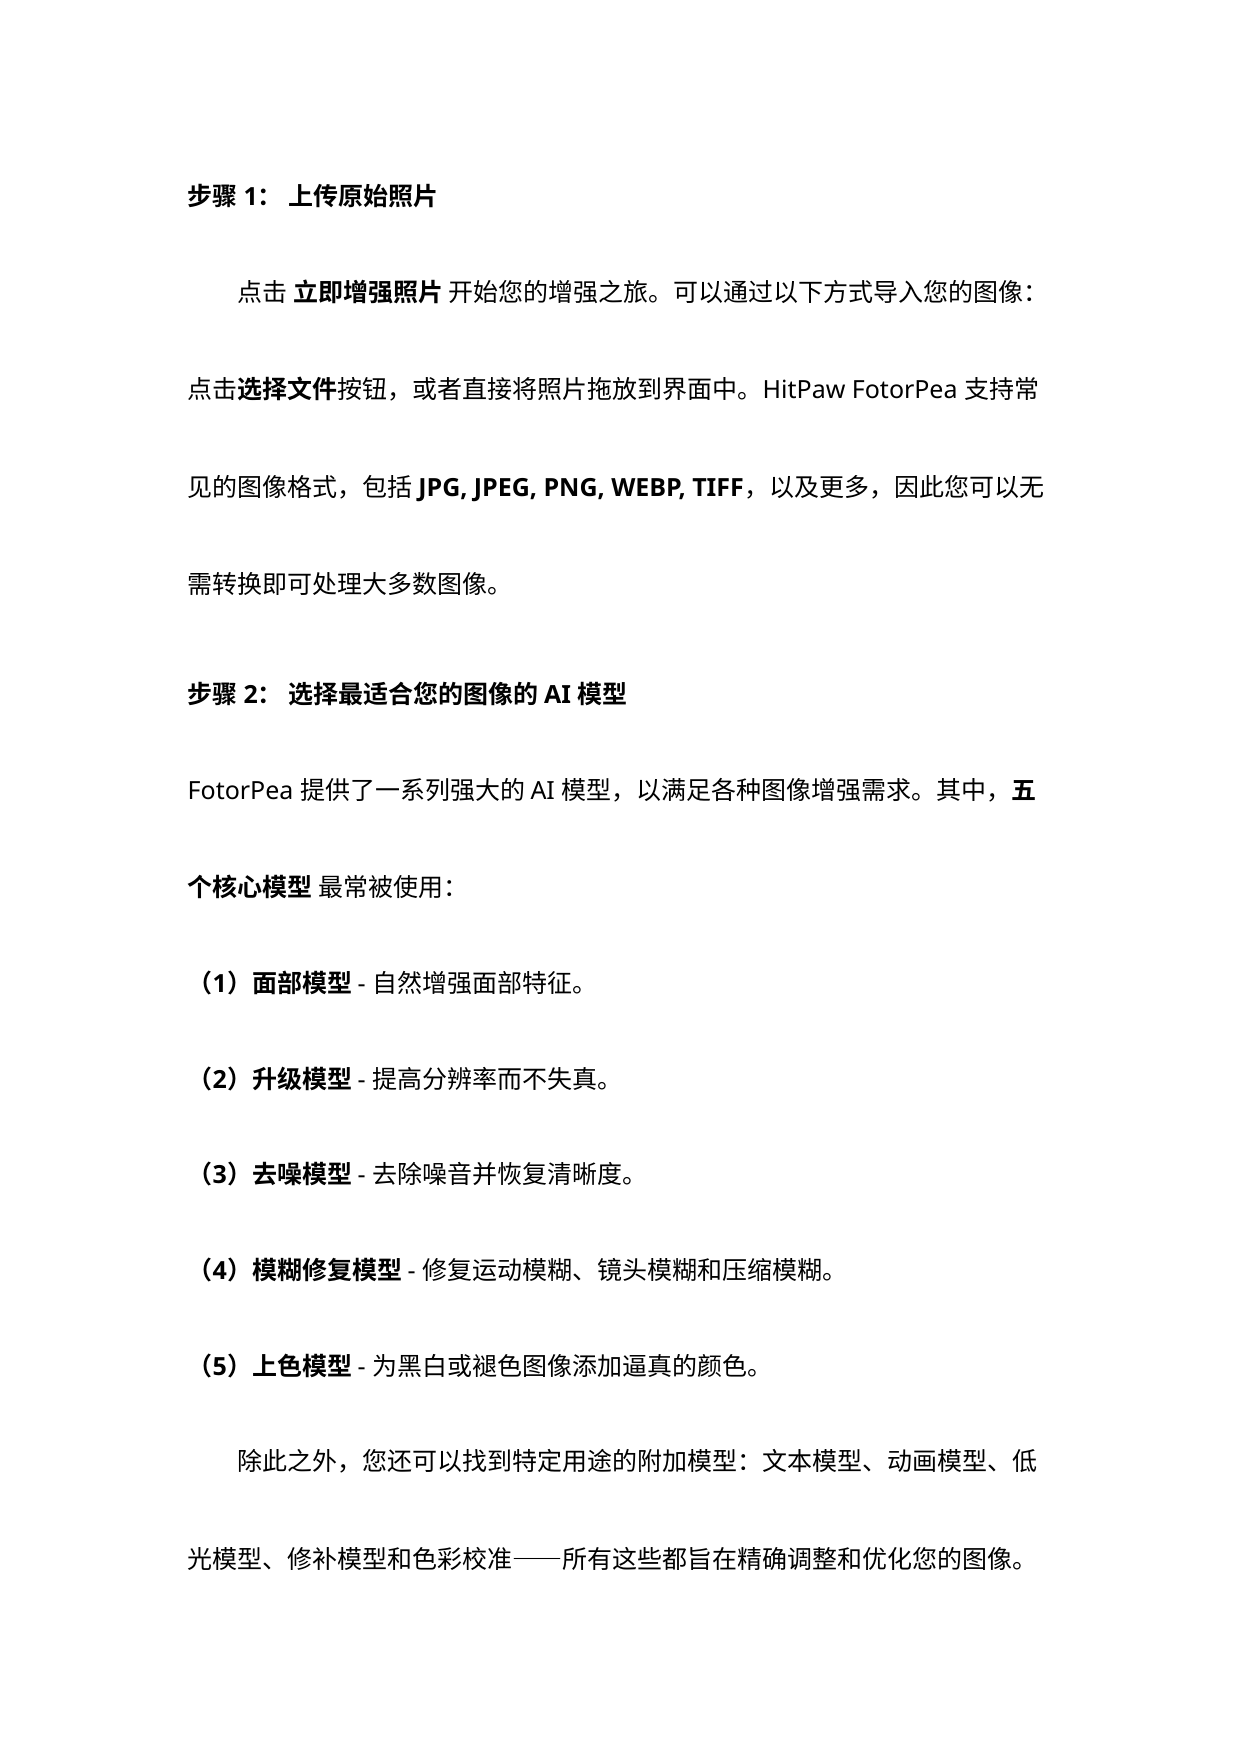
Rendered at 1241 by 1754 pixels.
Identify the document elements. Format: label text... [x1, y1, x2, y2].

text FotorPea 提供了一系列强大的 AI 模型，以满足各种图像增强需求。其中，五个核心模型 最常被使用： [187, 756, 1053, 918]
text （5）上色模型 - 为黑白或褪色图像添加逼真的颜色。 [187, 1332, 1053, 1397]
text （4）模糊修复模型 - 修复运动模糊、镜头模糊和压缩模糊。 [187, 1236, 1053, 1301]
text （3）去噪模型 - 去除噪音并恢复清晰度。 [187, 1140, 1053, 1205]
text 点击 立即增强照片 开始您的增强之旅。可以通过以下方式导入您的图像：点击选择文件按钮，或者直接将照片拖放到界面中。HitPaw FotorPea 支持常见的图像格式，包括 JPG, JPEG, PNG, WEBP, TIFF，以及更多，因此您可以无需转换即可处理大多数图像。 [187, 258, 1053, 615]
text 步骤 2： 选择最适合您的图像的 AI 模型 [187, 660, 1053, 725]
text 步骤 1： 上传原始照片 [187, 162, 1053, 227]
text （2）升级模型 - 提高分辨率而不失真。 [187, 1045, 1053, 1110]
text 除此之外，您还可以找到特定用途的附加模型：文本模型、动画模型、低光模型、修补模型和色彩校准——所有这些都旨在精确调整和优化您的图像。 [187, 1427, 1053, 1590]
text （1）面部模型 - 自然增强面部特征。 [187, 949, 1053, 1014]
